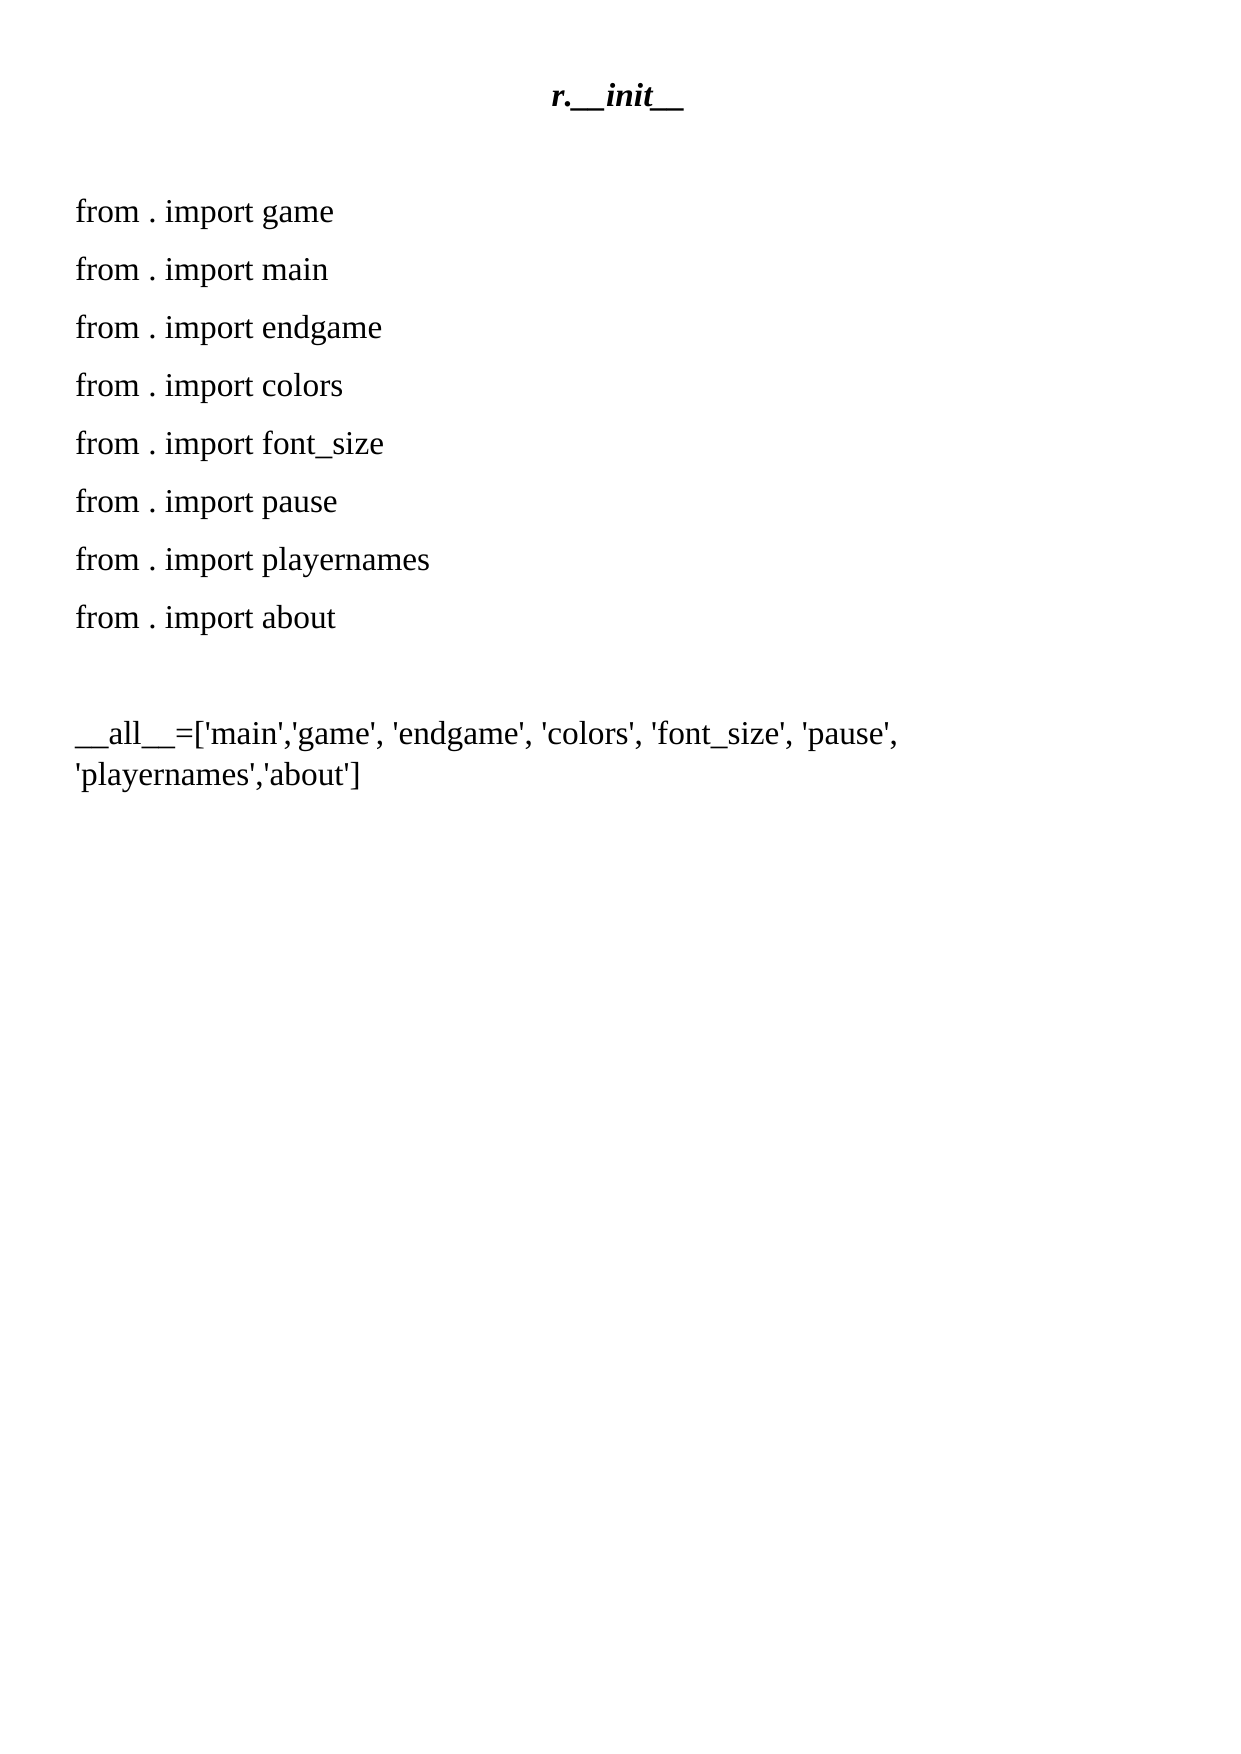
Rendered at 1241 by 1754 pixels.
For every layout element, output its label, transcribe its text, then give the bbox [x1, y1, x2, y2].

text from . import endgame [75, 307, 1165, 345]
text from . import about [75, 597, 1165, 636]
text r.__init__ [75, 75, 1165, 113]
text from . import game [75, 191, 1165, 229]
text from . import colors [75, 365, 1165, 403]
text from . import pause [75, 481, 1165, 519]
text __all__=['main','game', 'endgame', 'colors', 'font_size', 'pause', 'playernames','about'] [75, 713, 1165, 793]
text from . import main [75, 249, 1165, 287]
text from . import font_size [75, 423, 1165, 461]
text from . import playernames [75, 539, 1165, 577]
